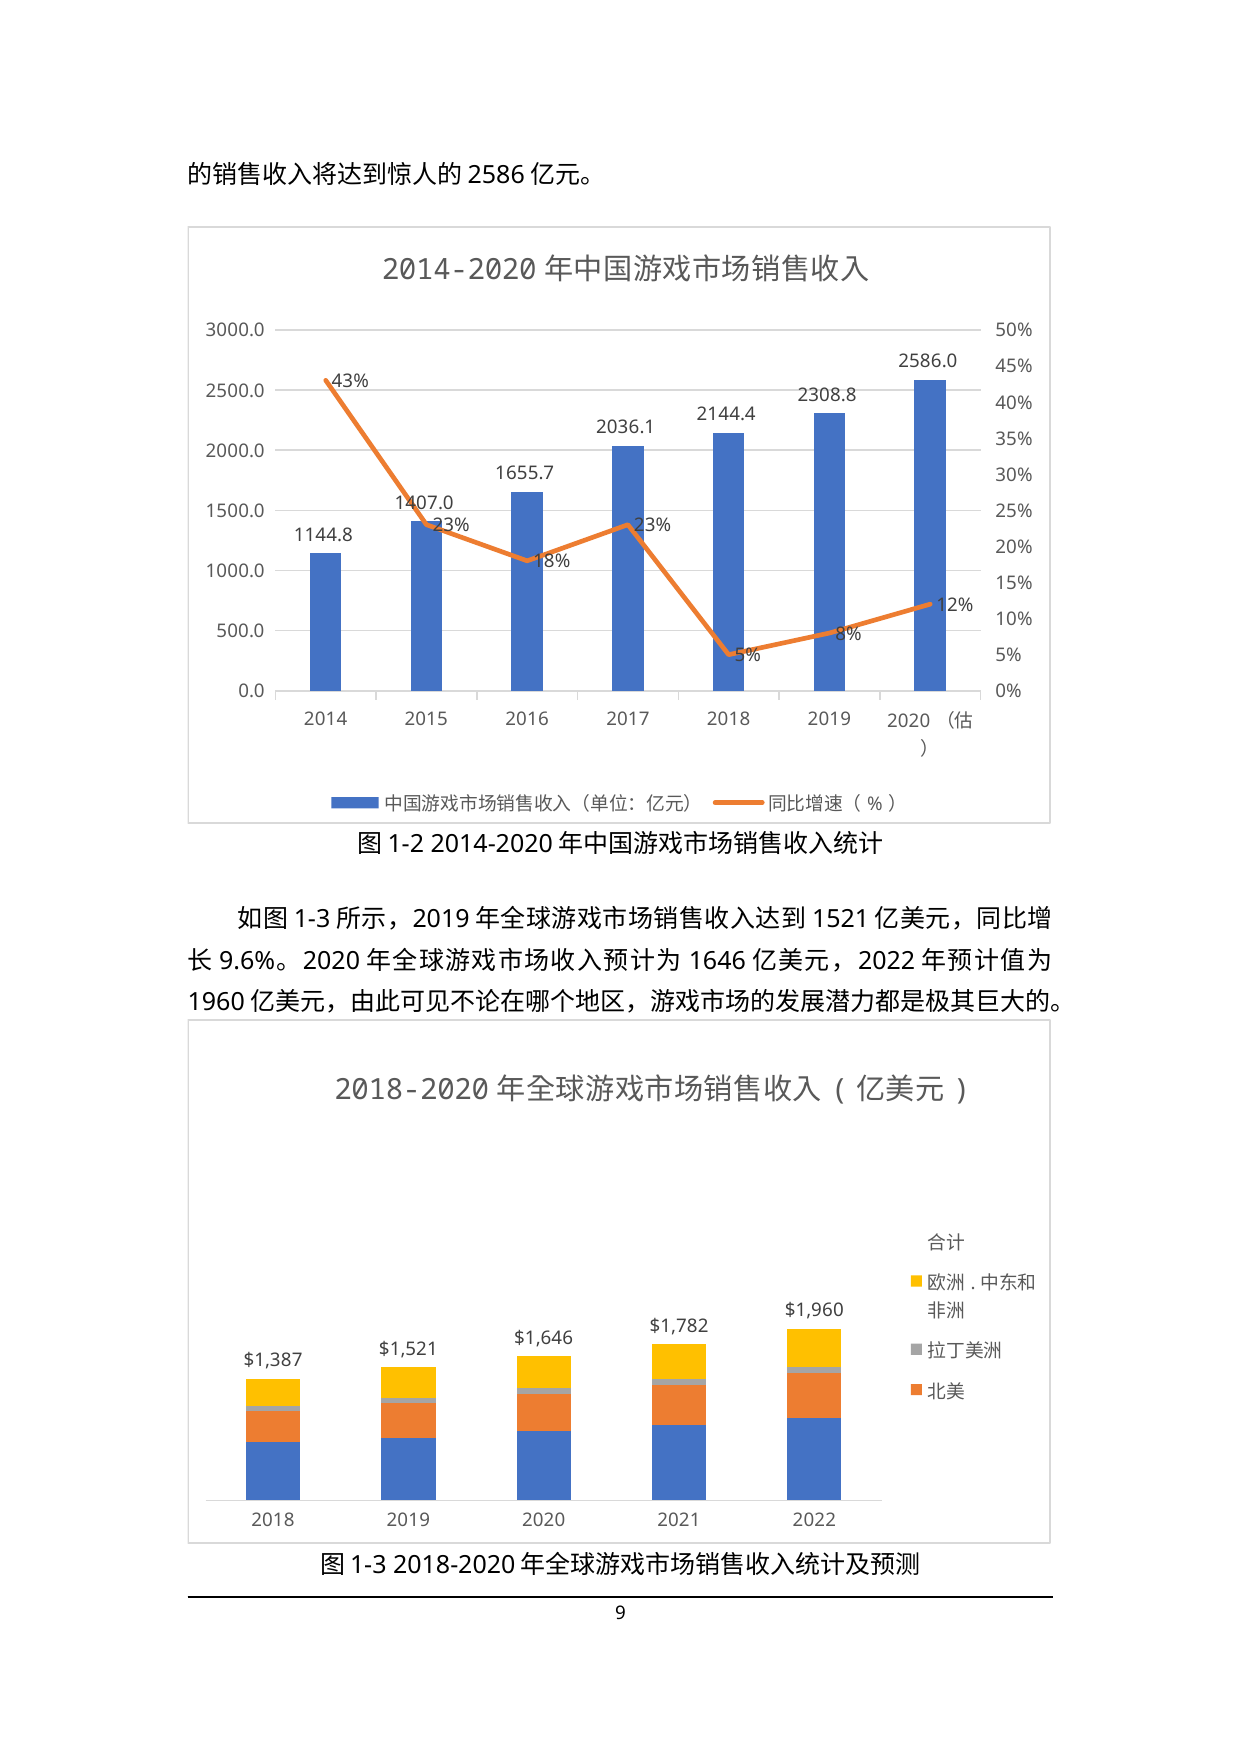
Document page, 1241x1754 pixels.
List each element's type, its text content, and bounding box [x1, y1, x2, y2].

text 图1-2 2014-2020年中国游戏市场销售收入统计 [187, 824, 1053, 860]
text 图1-3 2018-2020年全球游戏市场销售收入统计及预测 [187, 1544, 1053, 1580]
text 如图1-3所示，2019年全球游戏市场销售收入达到1521亿美元，同比增长9.6%。2020年全球游戏市场收入预计为1646亿美元，2022年预计值为1960亿美元，由此可见不论在哪个地区，游戏市场的发展潜力都是极其巨大的。 [187, 894, 1053, 1019]
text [187, 150, 1053, 192]
